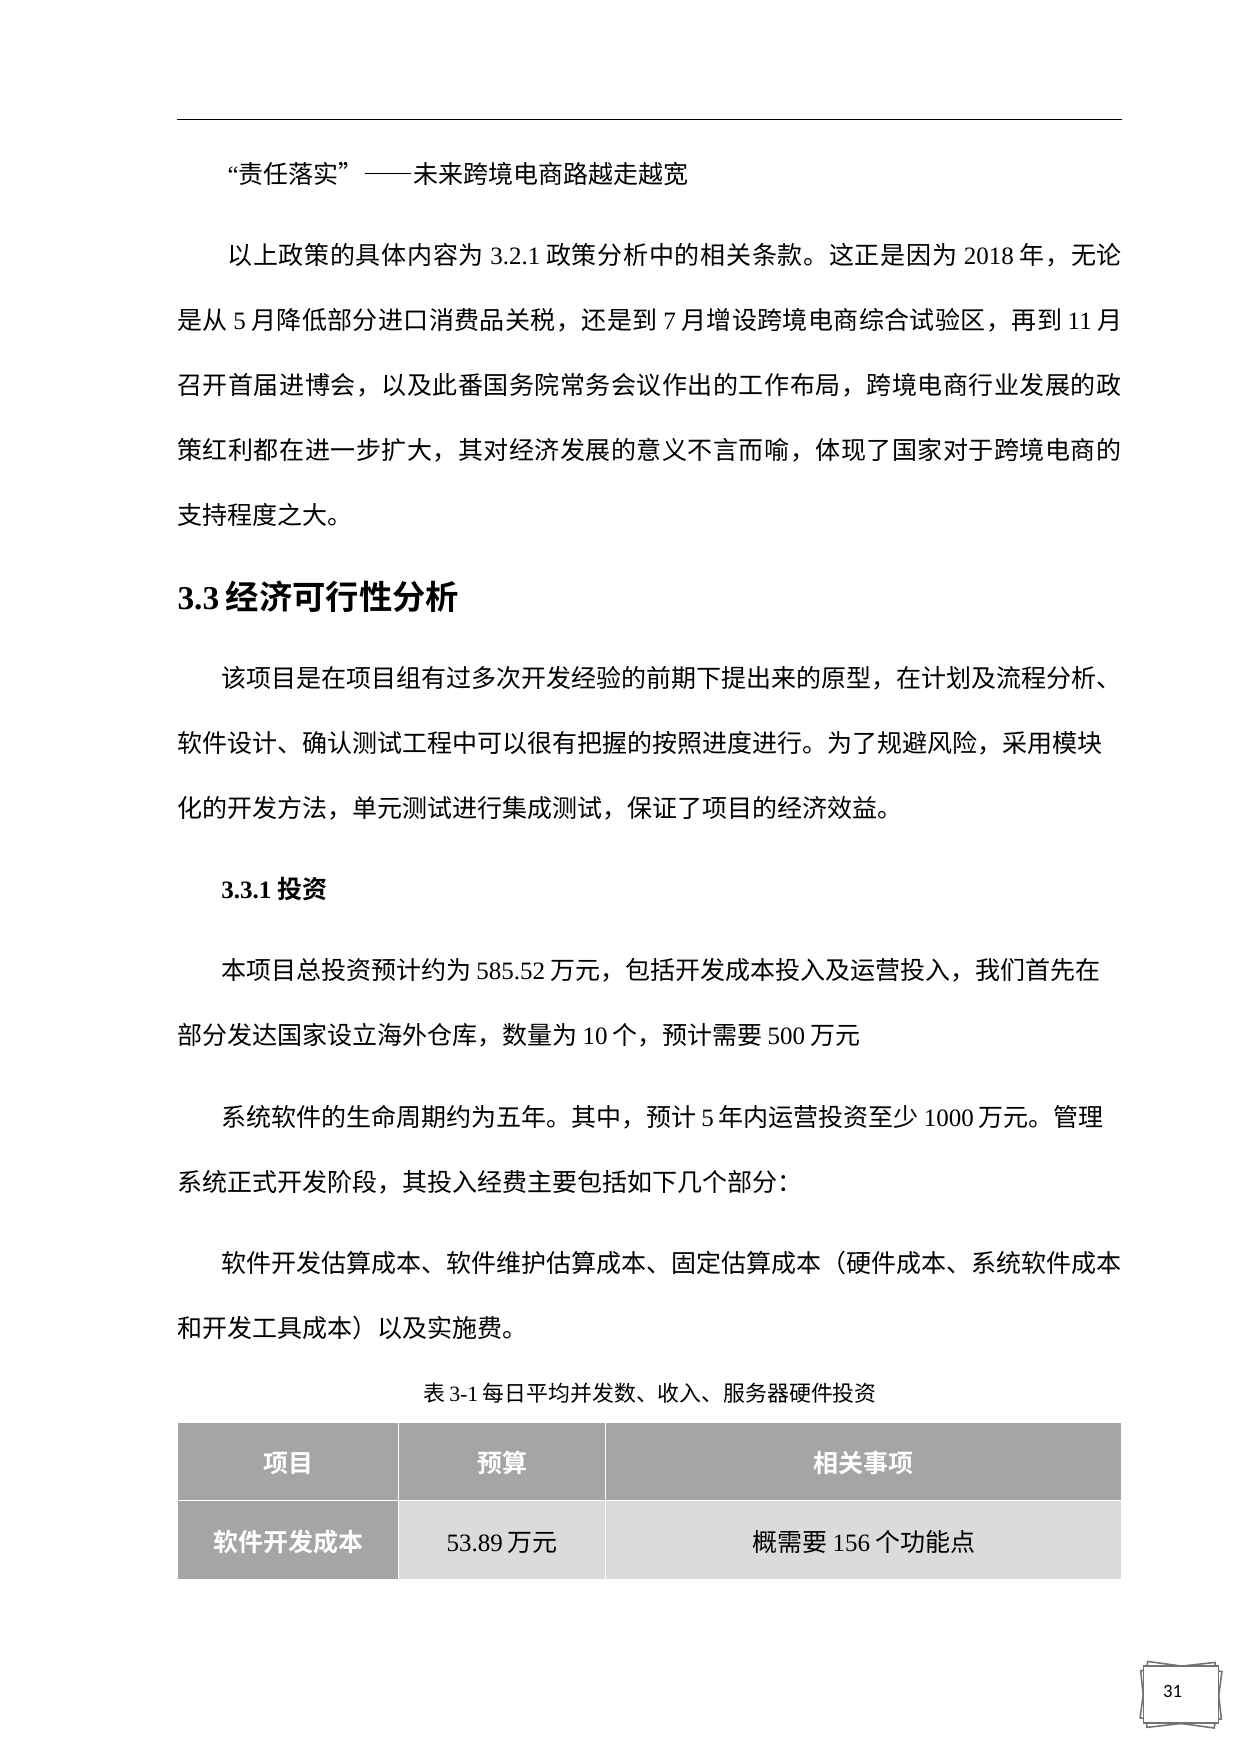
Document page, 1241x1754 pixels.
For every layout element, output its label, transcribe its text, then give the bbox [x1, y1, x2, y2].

table_header 相关事项 [606, 1423, 1121, 1500]
text 以上政策的具体内容为3.2.1政策分析中的相关条款。这正是因为2018年，无论是从5月降低部分进口消费品关税，还是到7月增设跨境电商综合试验区，再到11月召开首届进博会，以及此番国务院常务会议作出的工作布局，跨境电商行业发展的政策红利都在进一步扩大，其对经济发展的意义不言而喻，体现了国家对于跨境电商的支持程度之大。 [177, 221, 1122, 546]
text “责任落实”——未来跨境电商路越走越宽 [177, 140, 1122, 205]
table_header 预算 [399, 1423, 605, 1500]
text 该项目是在项目组有过多次开发经验的前期下提出来的原型，在计划及流程分析、软件设计、确认测试工程中可以很有把握的按照进度进行。为了规避风险，采用模块化的开发方法，单元测试进行集成测试，保证了项目的经济效益。 [177, 644, 1122, 839]
table_cell 软件开发成本 [178, 1501, 398, 1579]
text 本项目总投资预计约为585.52万元，包括开发成本投入及运营投入，我们首先在部分发达国家设立海外仓库，数量为10个，预计需要500万元 [177, 936, 1122, 1066]
text 软件开发估算成本、软件维护估算成本、固定估算成本（硬件成本、系统软件成本和开发工具成本）以及实施费。 [177, 1229, 1122, 1359]
table_cell 概需要156个功能点 [606, 1501, 1121, 1579]
text 系统软件的生命周期约为五年。其中，预计5年内运营投资至少1000万元。管理系统正式开发阶段，其投入经费主要包括如下几个部分： [177, 1083, 1122, 1213]
text 表3-1每日平均并发数、收入、服务器硬件投资 [177, 1375, 1122, 1408]
table_cell 53.89万元 [399, 1501, 605, 1579]
subtitle 3.3经济可行性分析 [177, 563, 1122, 628]
table_header 项目 [178, 1423, 398, 1500]
subtitle 3.3.1 投资 [221, 855, 1122, 920]
